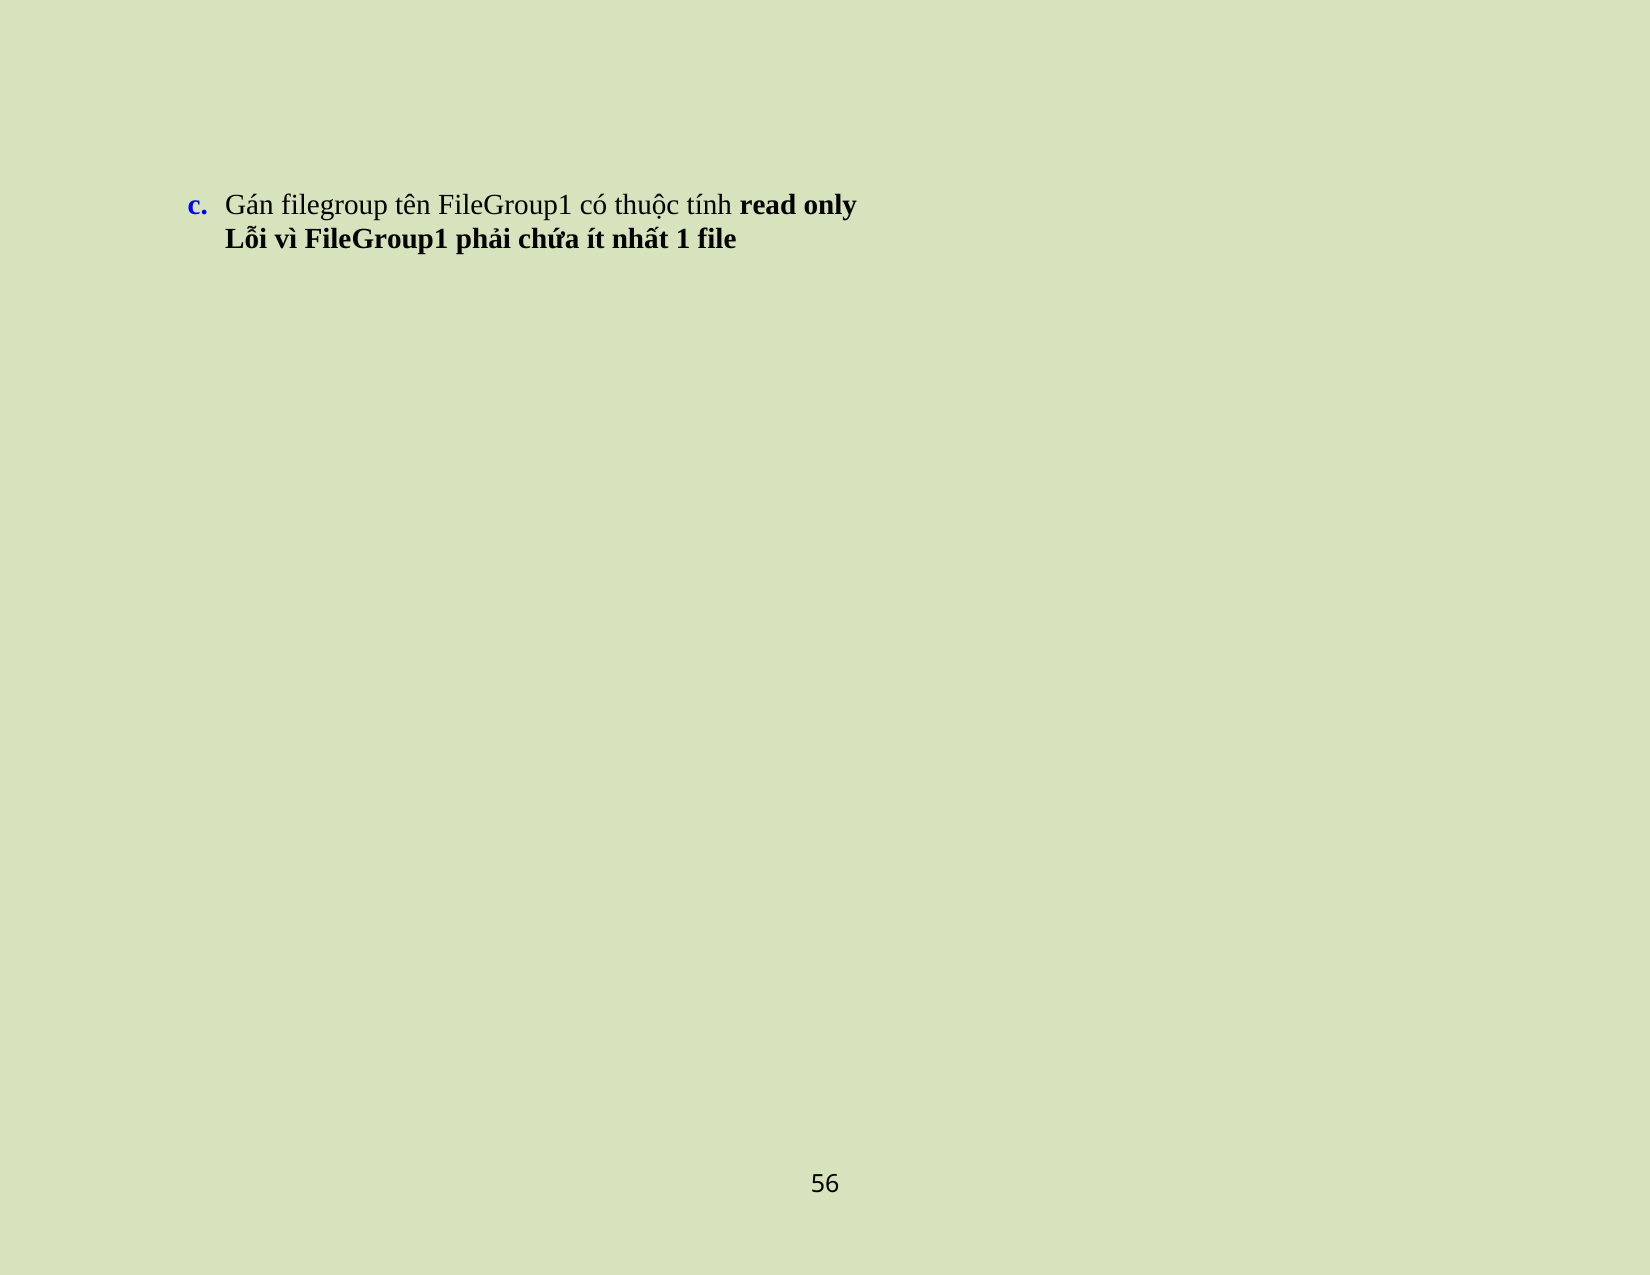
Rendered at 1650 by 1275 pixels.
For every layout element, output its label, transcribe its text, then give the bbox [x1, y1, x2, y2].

list Gán filegroup tên FileGroup1 có thuộc tính read only [187, 187, 1500, 221]
text Lỗi vì FileGroup1 phải chứa ít nhất 1 file [225, 221, 1500, 254]
